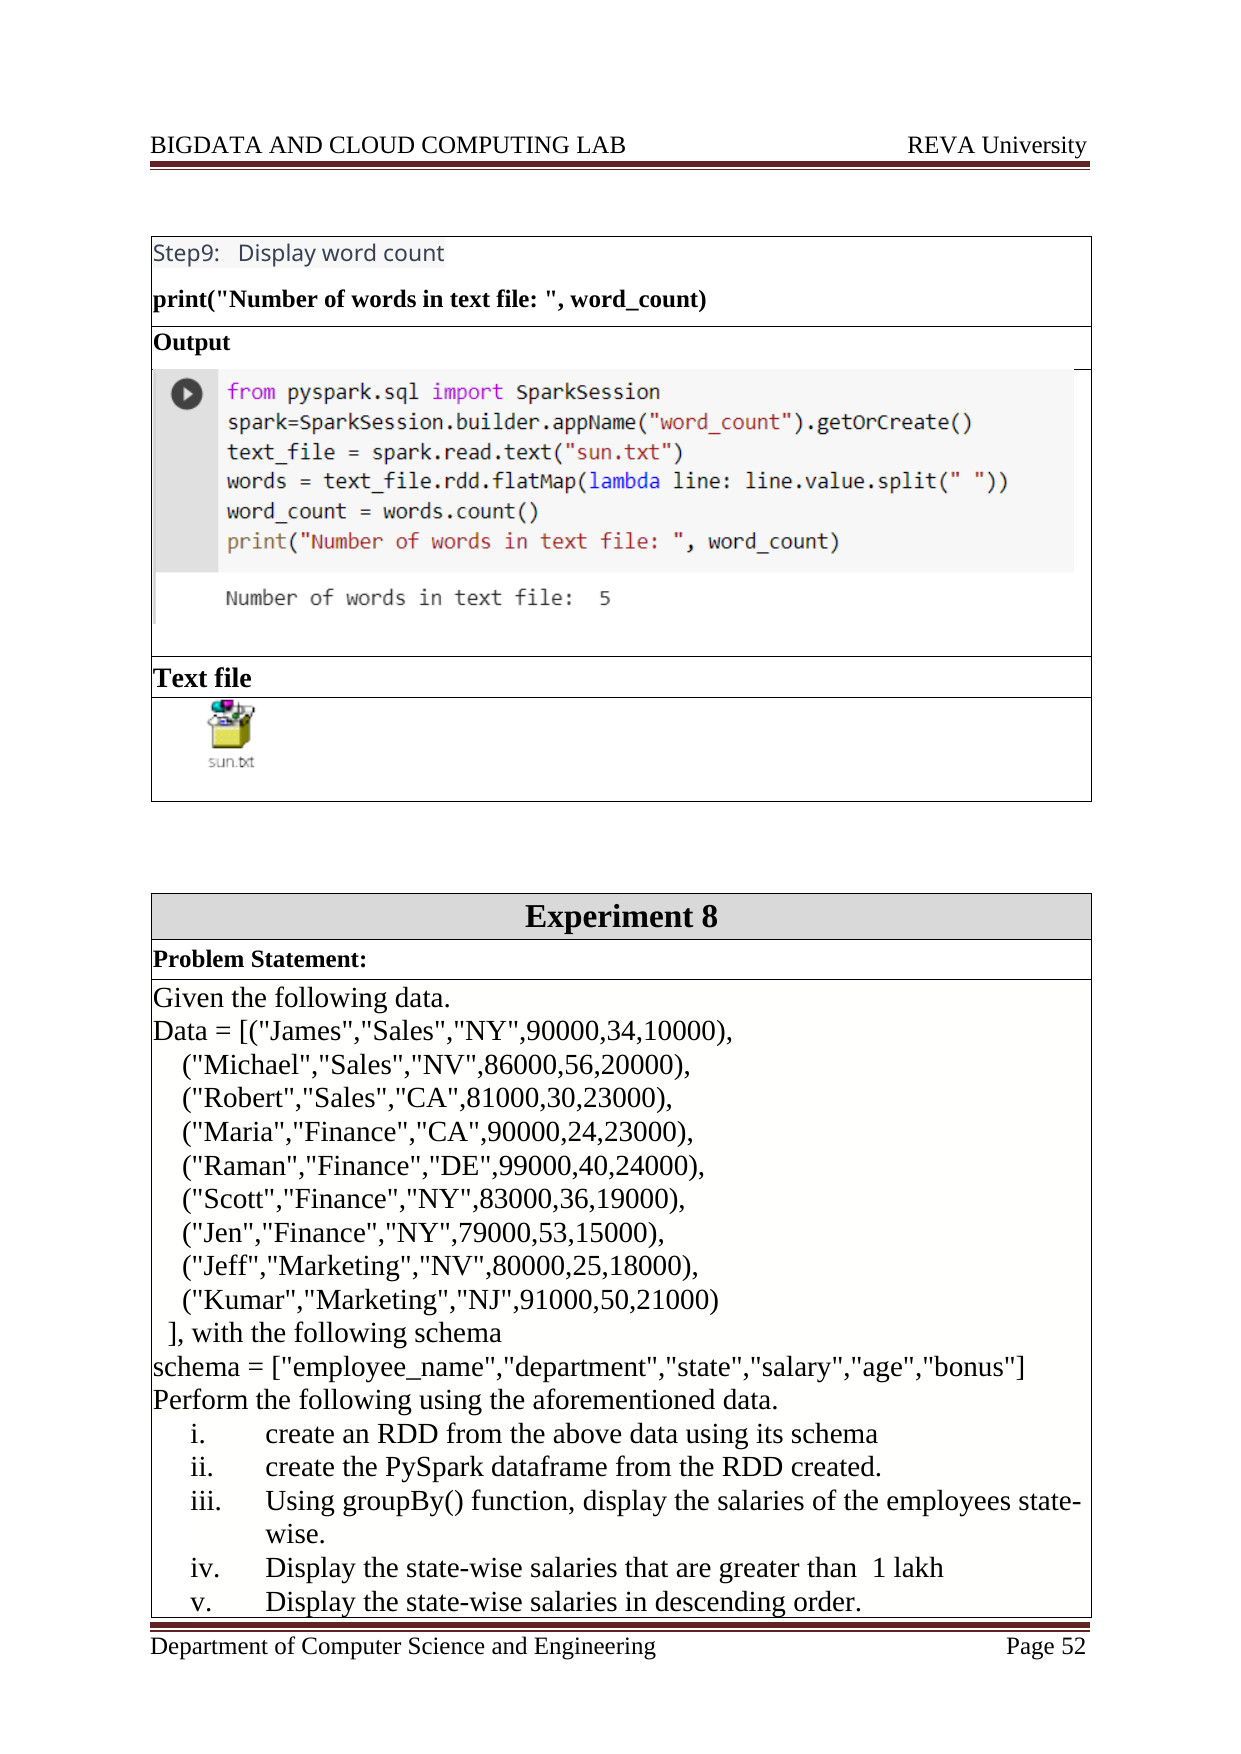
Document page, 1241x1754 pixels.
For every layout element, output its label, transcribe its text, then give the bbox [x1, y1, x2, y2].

picture [152, 369, 1074, 624]
table_cell [152, 370, 1091, 656]
table_cell Text file [152, 657, 1091, 697]
table_header Experiment 8 [152, 894, 1091, 939]
table_cell [152, 698, 1091, 801]
table_cell Problem Statement: [152, 940, 1091, 979]
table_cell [152, 237, 1091, 326]
table_cell Output [152, 327, 1091, 369]
